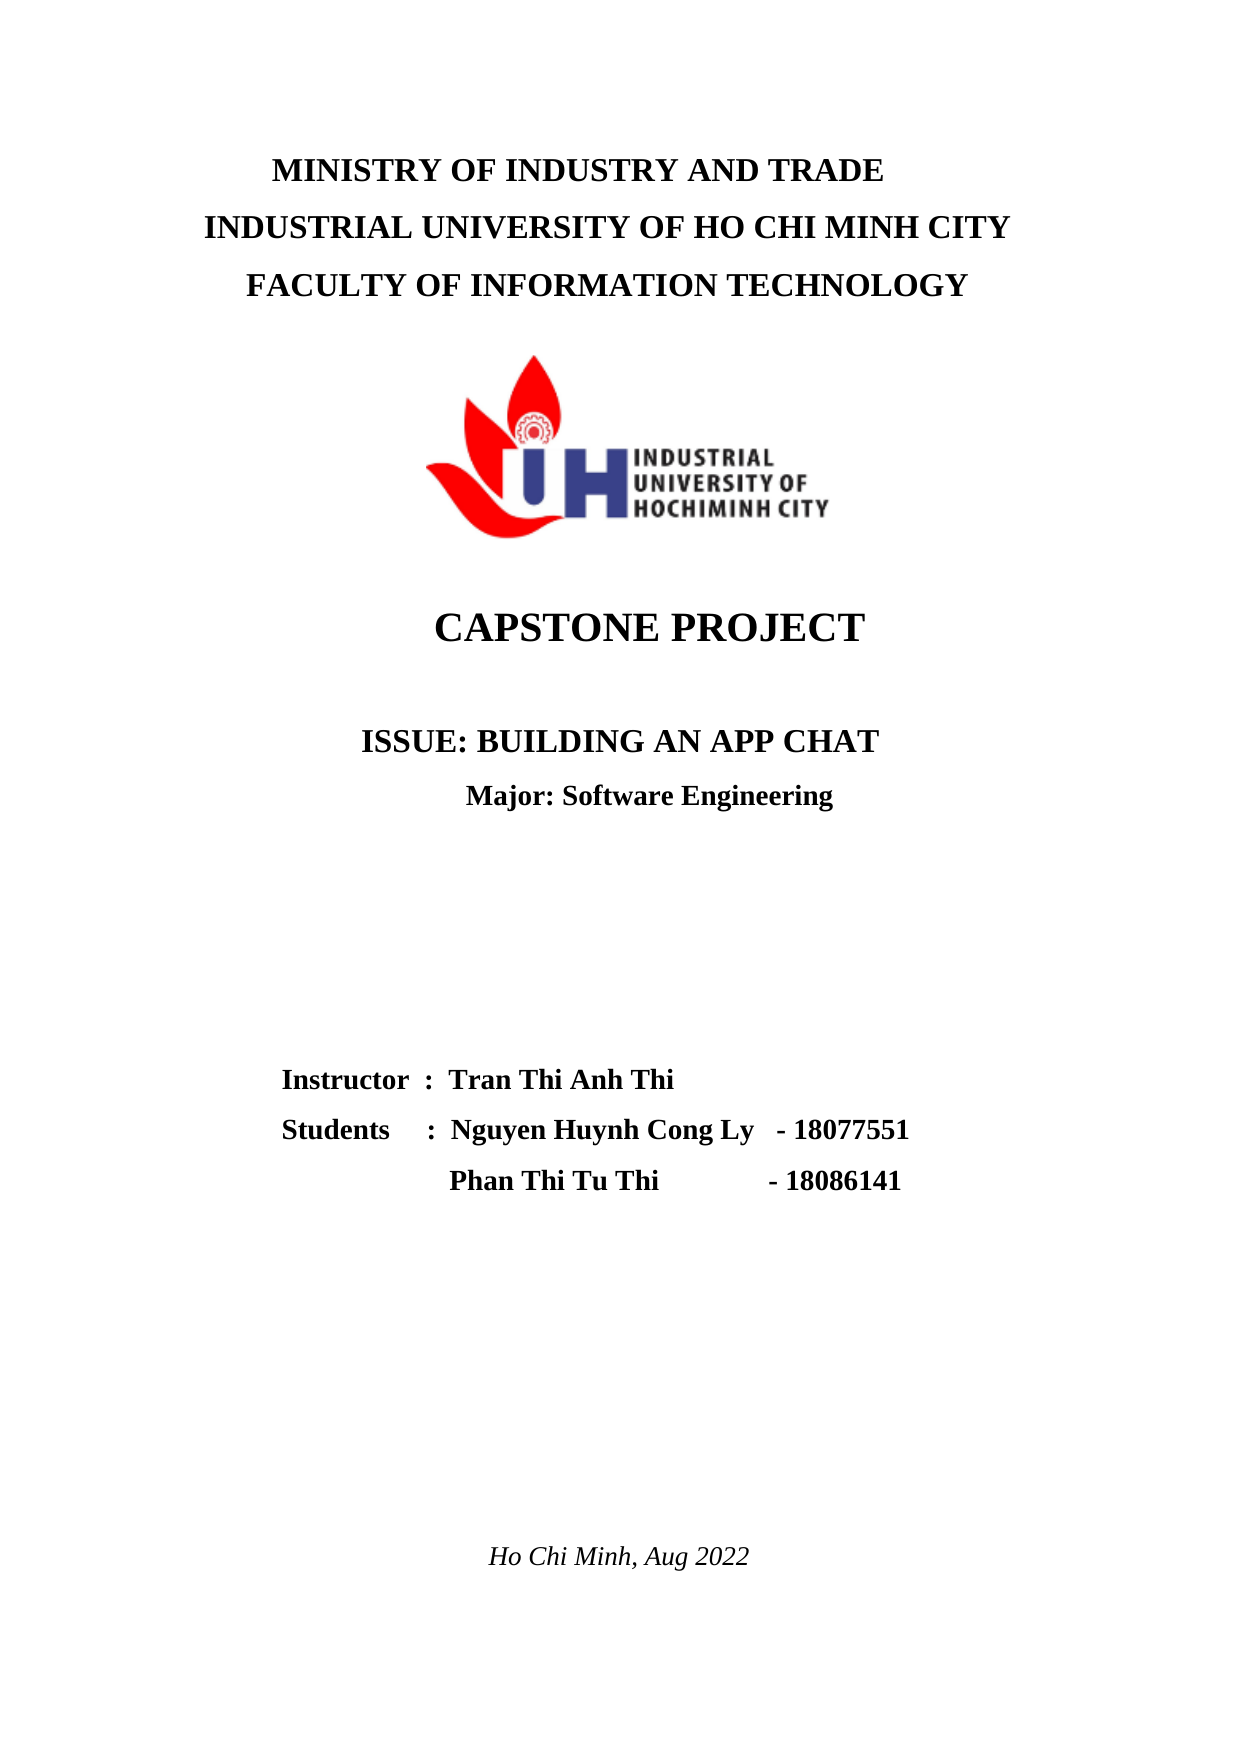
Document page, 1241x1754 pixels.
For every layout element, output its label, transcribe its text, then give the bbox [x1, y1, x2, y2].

text FACULTY OF INFORMATION TECHNOLOGY [37, 265, 1119, 303]
text INDUSTRIAL UNIVERSITY OF HO CHI MINH CITY [37, 207, 1119, 246]
picture [426, 355, 830, 540]
text ISSue: building an App chat [150, 721, 1090, 759]
text Phan Thi Tu Thi - 18086141 [150, 1163, 1090, 1196]
text Ho Chi Minh, Aug 2022 [150, 1540, 1090, 1571]
text Major: Software Engineering [150, 778, 1090, 812]
text CAPSTONE PROJECT [150, 602, 1090, 650]
text Students : Nguyen Huynh Cong Ly - 18077551 [150, 1112, 1090, 1146]
text MINISTRY OF INDUSTRY AND TRADE [37, 150, 1119, 188]
text Instructor : Tran Thi Anh Thi [150, 1062, 1090, 1096]
